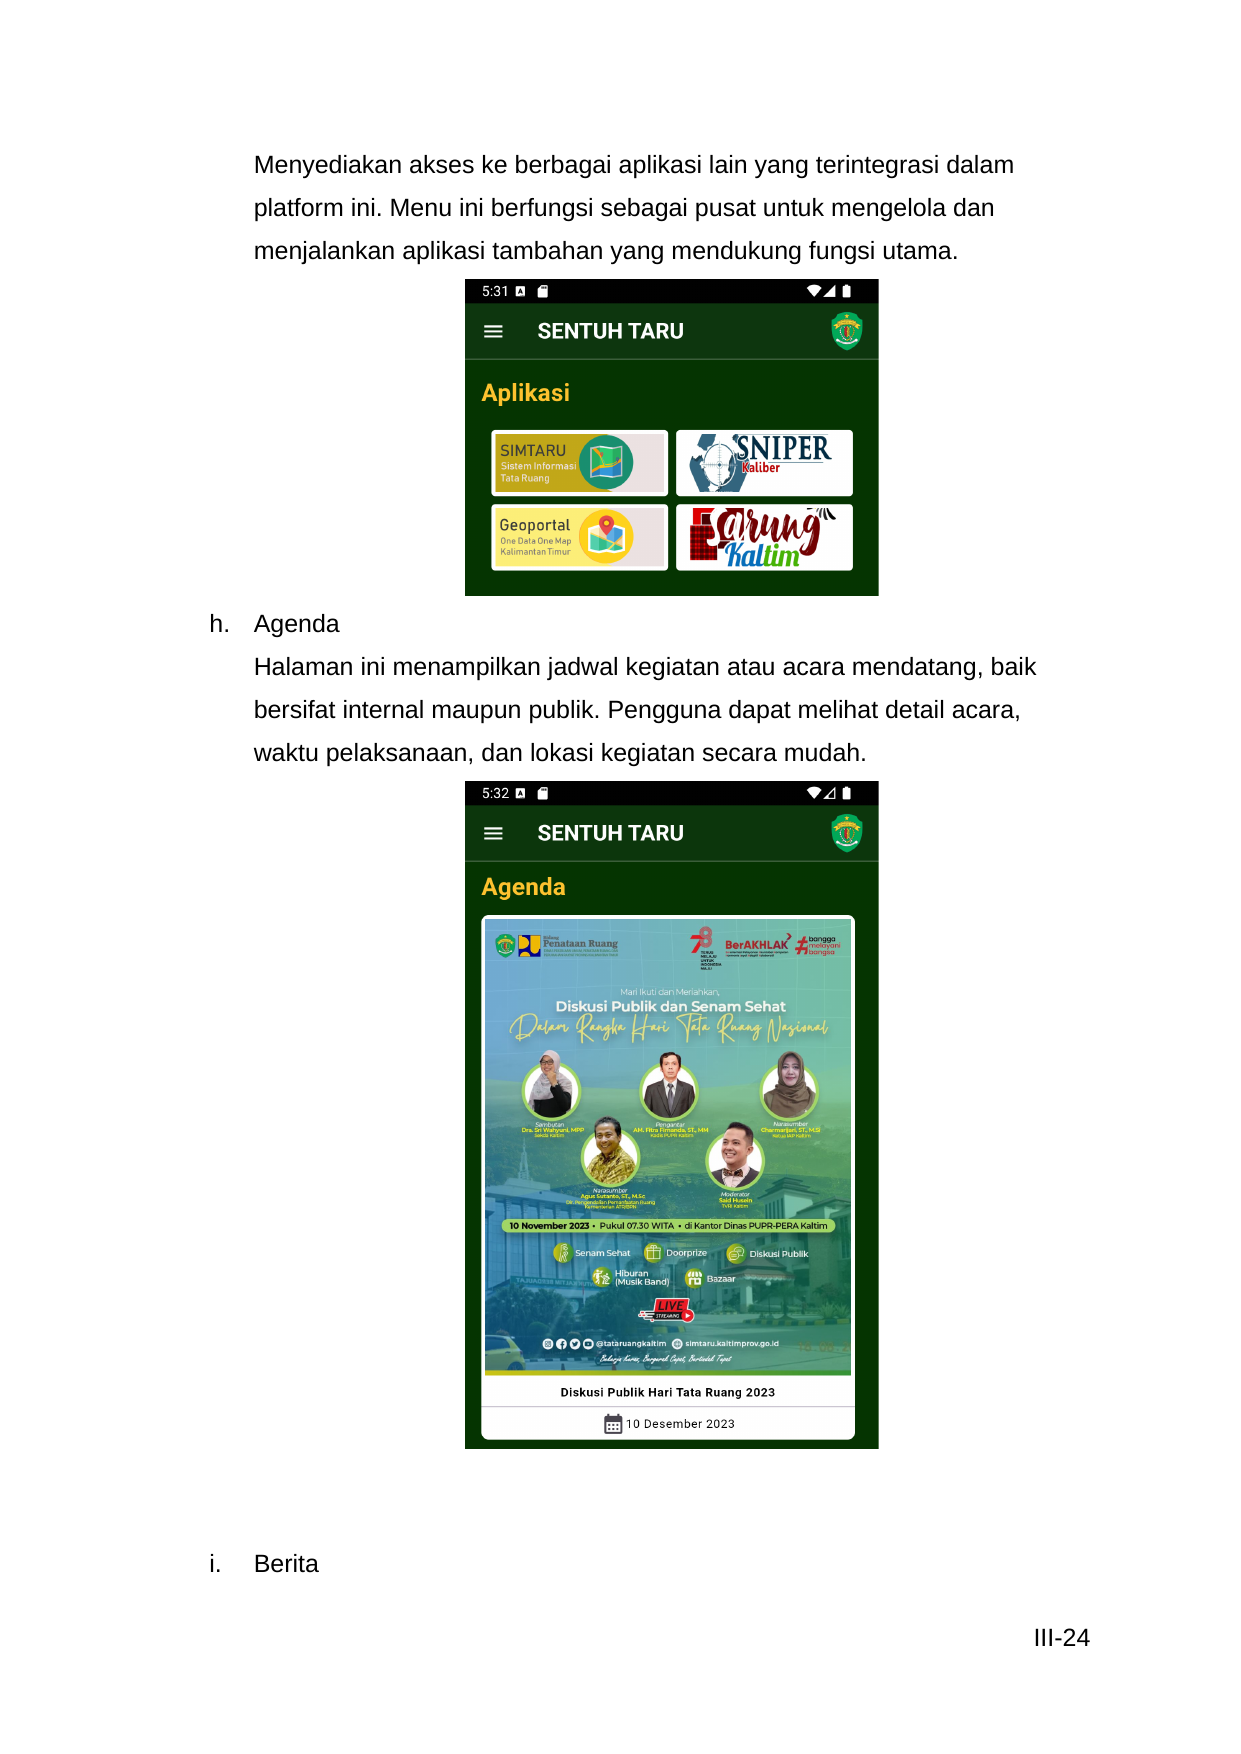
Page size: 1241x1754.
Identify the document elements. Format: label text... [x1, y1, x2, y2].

list Halaman ini menampilkan jadwal kegiatan atau acara mendatang, baik bersifat internal maupun publik. Pengguna dapat melihat detail acara, waktu pelaksanaan, dan lokasi kegiatan secara mudah. [253, 652, 1090, 767]
list Berita [209, 1549, 1090, 1578]
picture [465, 279, 879, 596]
list Menyediakan akses ke berbagai aplikasi lain yang terintegrasi dalam platform ini. Menu ini berfungsi sebagai pusat untuk mengelola dan menjalankan aplikasi tambahan yang mendukung fungsi utama. [253, 150, 1090, 265]
picture [465, 781, 879, 1449]
list Agenda [209, 609, 1090, 638]
